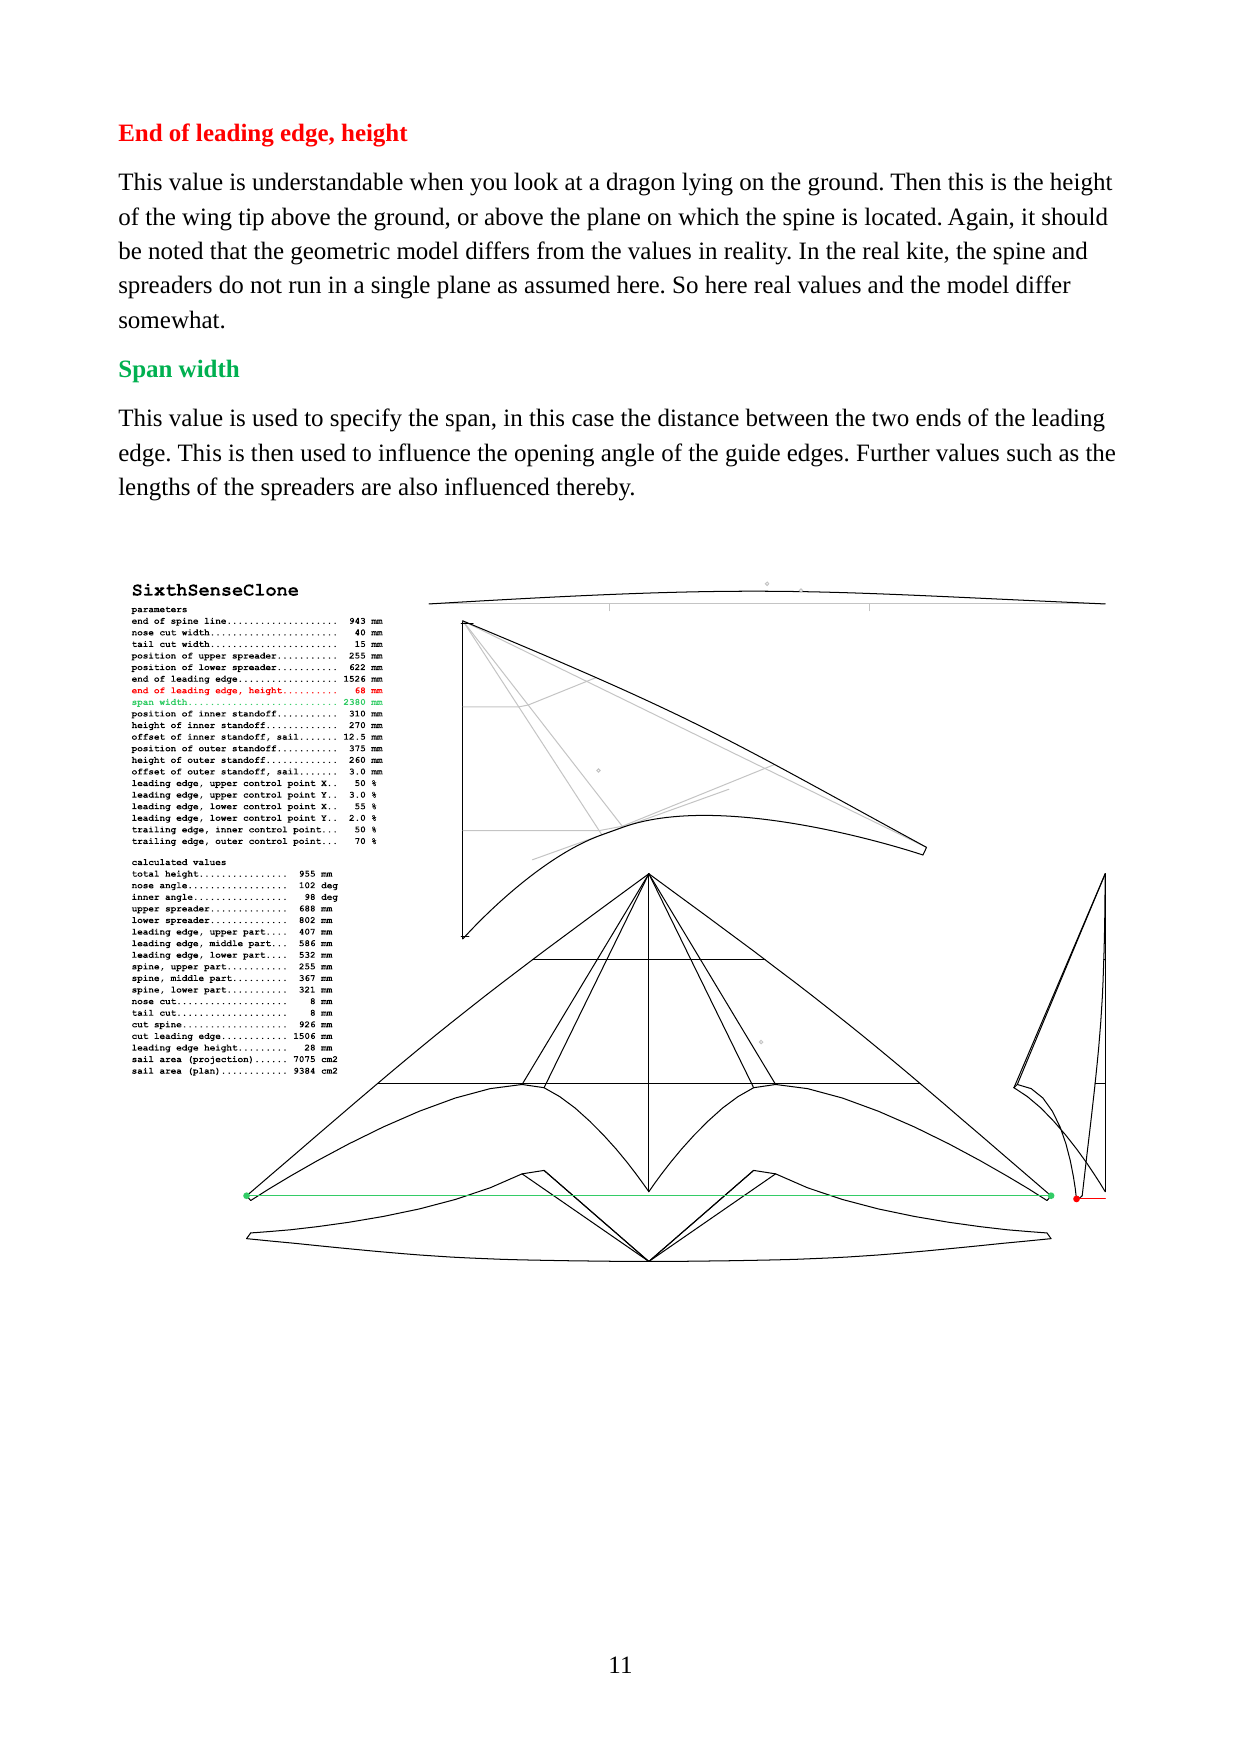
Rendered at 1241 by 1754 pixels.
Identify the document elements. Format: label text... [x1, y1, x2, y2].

text This value is used to specify the span, in this case the distance between the two ends of the leading edge. This is then used to influence the opening angle of the guide edges. Further values ​​such as the lengths of the spreaders are also influenced thereby. [118, 403, 1122, 501]
text This value is understandable when you look at a dragon lying on the ground. Then this is the height of the wing tip above the ground, or above the plane on which the spine is located. Again, it should be noted that the geometric model differs from the values ​​in reality. In the real kite, the spine and spreaders do not run in a single plane as assumed here. So here real values and the model differ somewhat. [118, 167, 1122, 334]
text Span width [118, 354, 1122, 383]
text End of leading edge, height [118, 118, 1122, 147]
